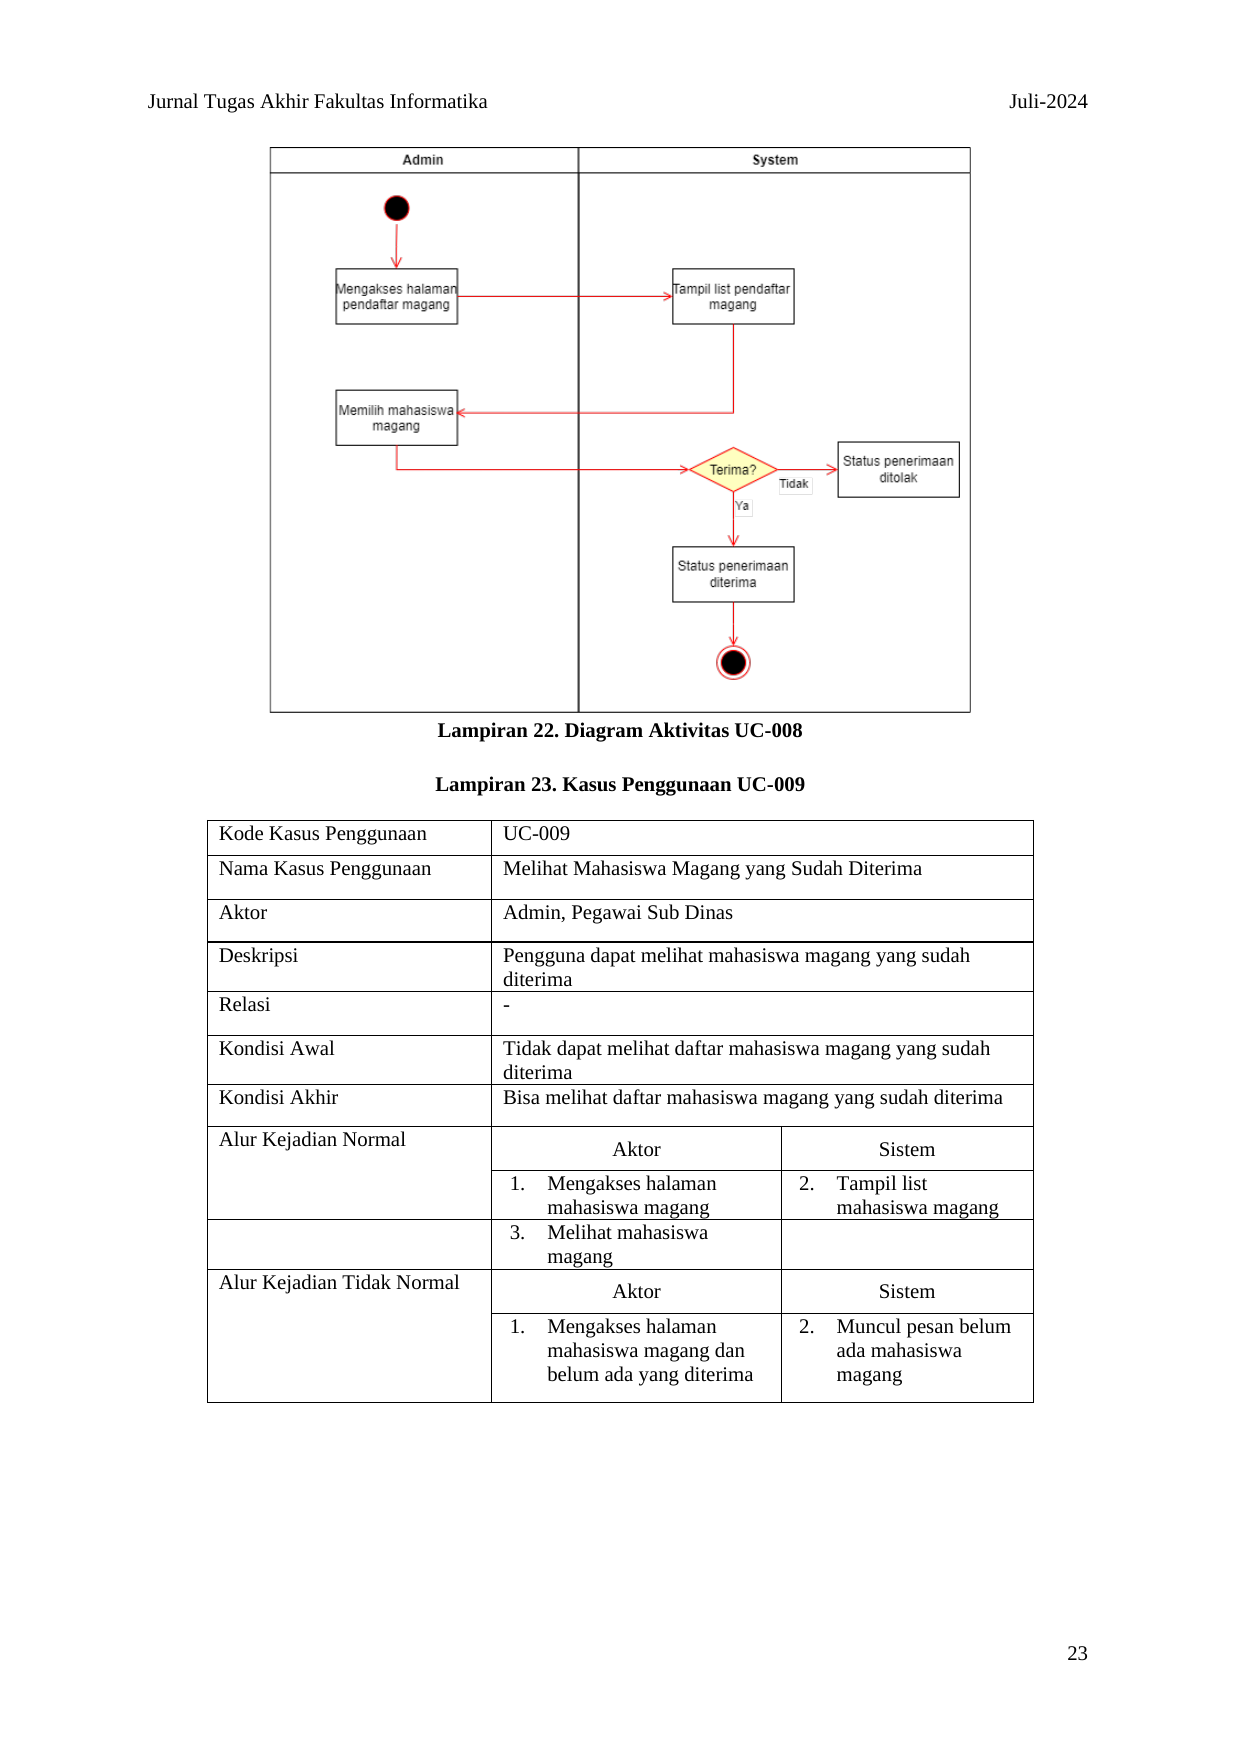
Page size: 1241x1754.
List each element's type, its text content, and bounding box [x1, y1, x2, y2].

table_cell Sistem [782, 1270, 1033, 1313]
picture [269, 147, 971, 714]
table_cell Pengguna dapat melihat mahasiswa magang yang sudah diterima [492, 943, 1033, 991]
table_cell [208, 1220, 491, 1269]
table_cell Sistem [782, 1127, 1033, 1170]
table_cell Melihat mahasiswa magang [492, 1220, 781, 1269]
table_cell Tidak dapat melihat daftar mahasiswa magang yang sudah diterima [492, 1036, 1033, 1084]
table_header Kode Kasus Penggunaan [208, 821, 491, 855]
table_cell Kondisi Akhir [208, 1085, 491, 1126]
text Lampiran 22. Diagram Aktivitas UC-008 [148, 713, 1092, 742]
table_cell Aktor [208, 900, 491, 941]
table_cell Admin, Pegawai Sub Dinas [492, 900, 1033, 941]
table_cell Kondisi Awal [208, 1036, 491, 1084]
text Lampiran 23. Kasus Penggunaan UC-009 [148, 767, 1092, 796]
table_cell Aktor [492, 1270, 781, 1313]
table_cell Mengakses halaman mahasiswa magang dan belum ada yang diterima [492, 1314, 781, 1402]
table_cell Deskripsi [208, 943, 491, 991]
table_cell [782, 1220, 1033, 1269]
table_cell Tampil list mahasiswa magang [782, 1171, 1033, 1219]
table_cell Nama Kasus Penggunaan [208, 856, 491, 899]
table_cell Alur Kejadian Normal [208, 1127, 491, 1219]
table_cell Bisa melihat daftar mahasiswa magang yang sudah diterima [492, 1085, 1033, 1126]
table_cell Muncul pesan belum ada mahasiswa magang [782, 1314, 1033, 1402]
table_cell Aktor [492, 1127, 781, 1170]
table_cell Relasi [208, 992, 491, 1034]
table_cell Mengakses halaman mahasiswa magang [492, 1171, 781, 1219]
table_header UC-009 [492, 821, 1033, 855]
table_cell - [492, 992, 1033, 1034]
table_cell Melihat Mahasiswa Magang yang Sudah Diterima [492, 856, 1033, 899]
table_cell Alur Kejadian Tidak Normal [208, 1270, 491, 1402]
